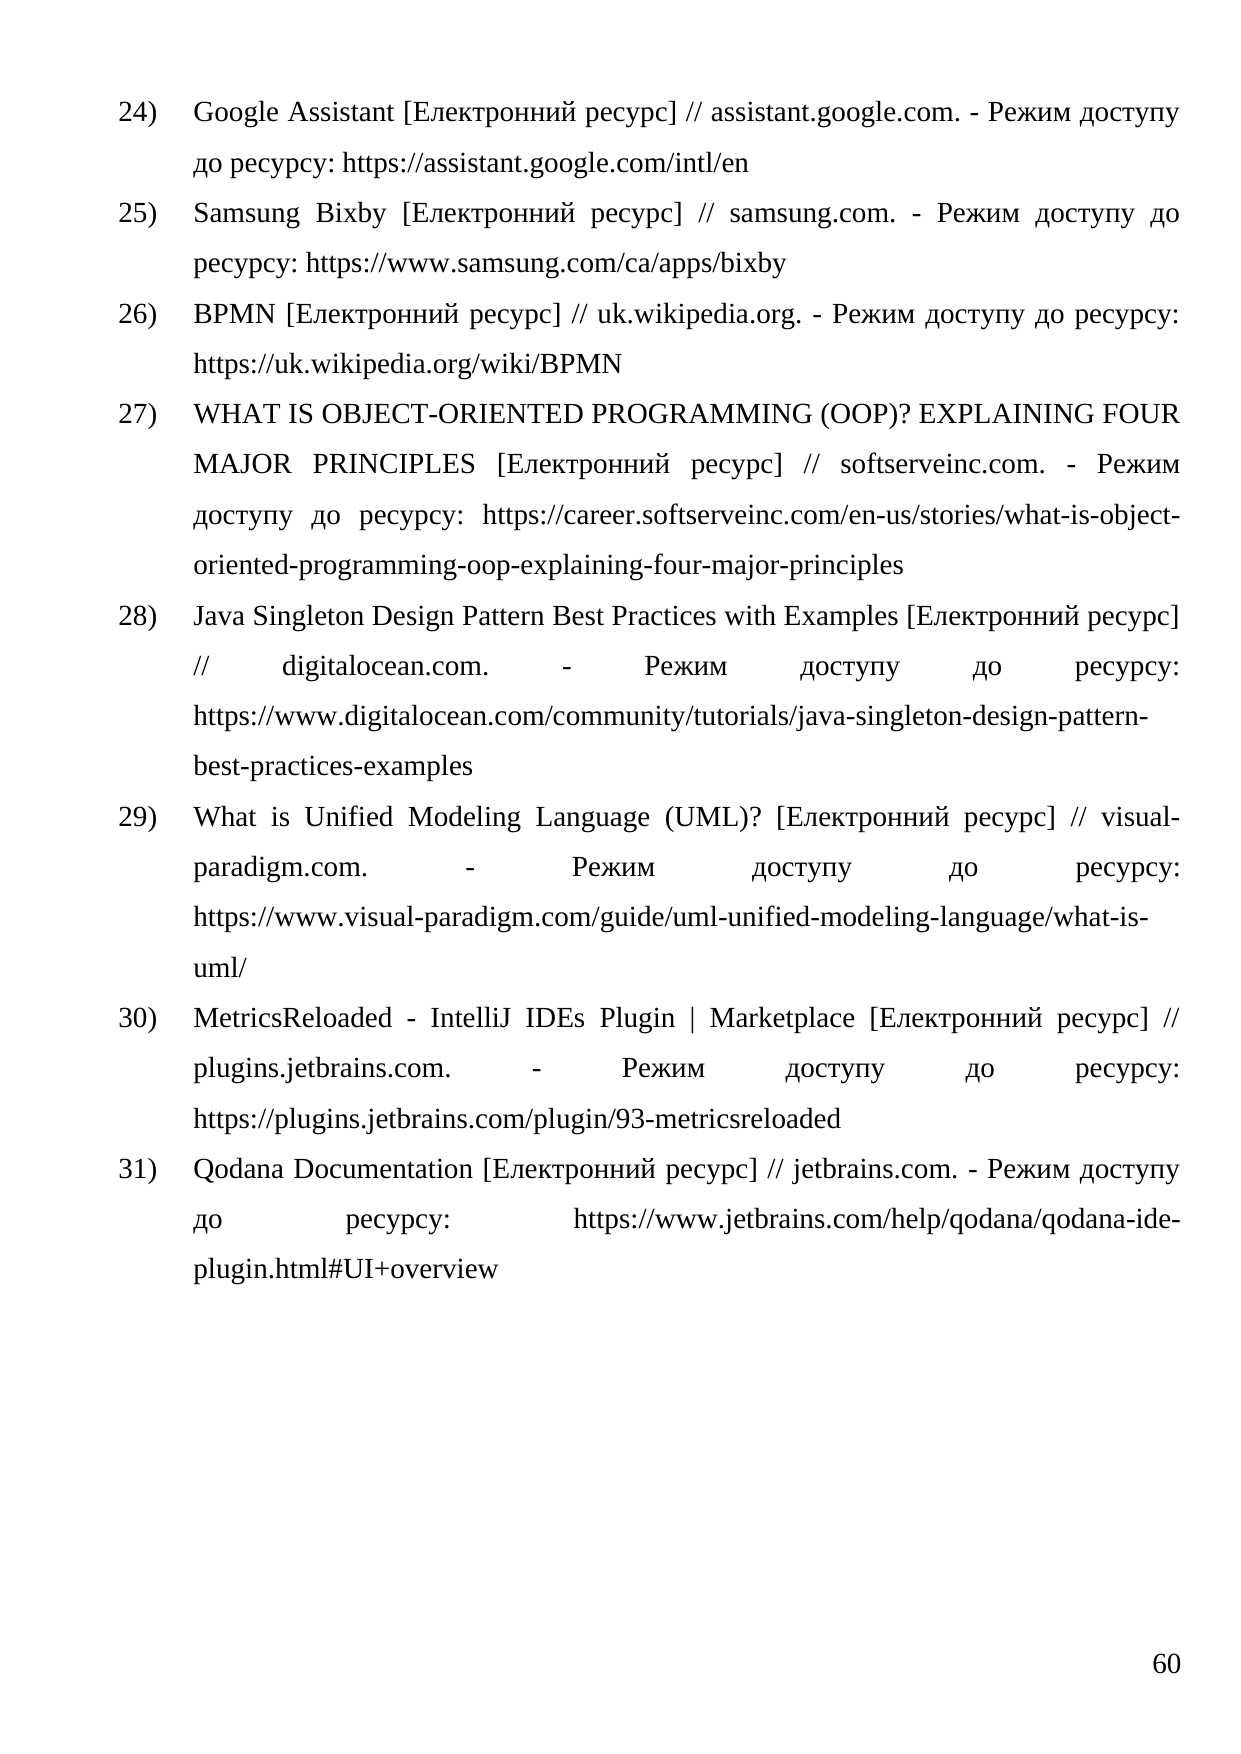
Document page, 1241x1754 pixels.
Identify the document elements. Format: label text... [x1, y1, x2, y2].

list Google Assistant [Електронний ресурс] // assistant.google.com. - Режим доступу до ресурсу: https://assistant.google.com/intl/en [118, 94, 1181, 178]
list Qodana Documentation [Електронний ресурс] // jetbrains.com. - Режим доступу до ресурсу: https://www.jetbrains.com/help/qodana/qodana-ide-plugin.html#UI+overview [118, 1151, 1181, 1285]
list Java Singleton Design Pattern Best Practices with Examples [Електронний ресурс] // digitalocean.com. - Режим доступу до ресурсу: https://www.digitalocean.com/community/tutorials/java-singleton-design-pattern-best-practices-examples [118, 598, 1181, 782]
list MetricsReloaded - IntelliJ IDEs Plugin | Marketplace [Електронний ресурс] // plugins.jetbrains.com. - Режим доступу до ресурсу: https://plugins.jetbrains.com/plugin/93-metricsreloaded [118, 1000, 1181, 1134]
list Samsung Bixby [Електронний ресурс] // samsung.com. - Режим доступу до ресурсу: https://www.samsung.com/ca/apps/bixby [118, 195, 1181, 279]
list BPMN [Електронний ресурс] // uk.wikipedia.org. - Режим доступу до ресурсу: https://uk.wikipedia.org/wiki/BPMN [118, 296, 1181, 379]
list What is Unified Modeling Language (UML)? [Електронний ресурс] // visual-paradigm.com. - Режим доступу до ресурсу: https://www.visual-paradigm.com/guide/uml-unified-modeling-language/what-is-uml/ [118, 799, 1181, 983]
list WHAT IS OBJECT-ORIENTED PROGRAMMING (OOP)? EXPLAINING FOUR MAJOR PRINCIPLES [Електронний ресурс] // softserveinc.com. - Режим доступу до ресурсу: https://career.softserveinc.com/en-us/stories/what-is-object-oriented-programming-oop-explaining-four-major-principles [118, 396, 1181, 581]
